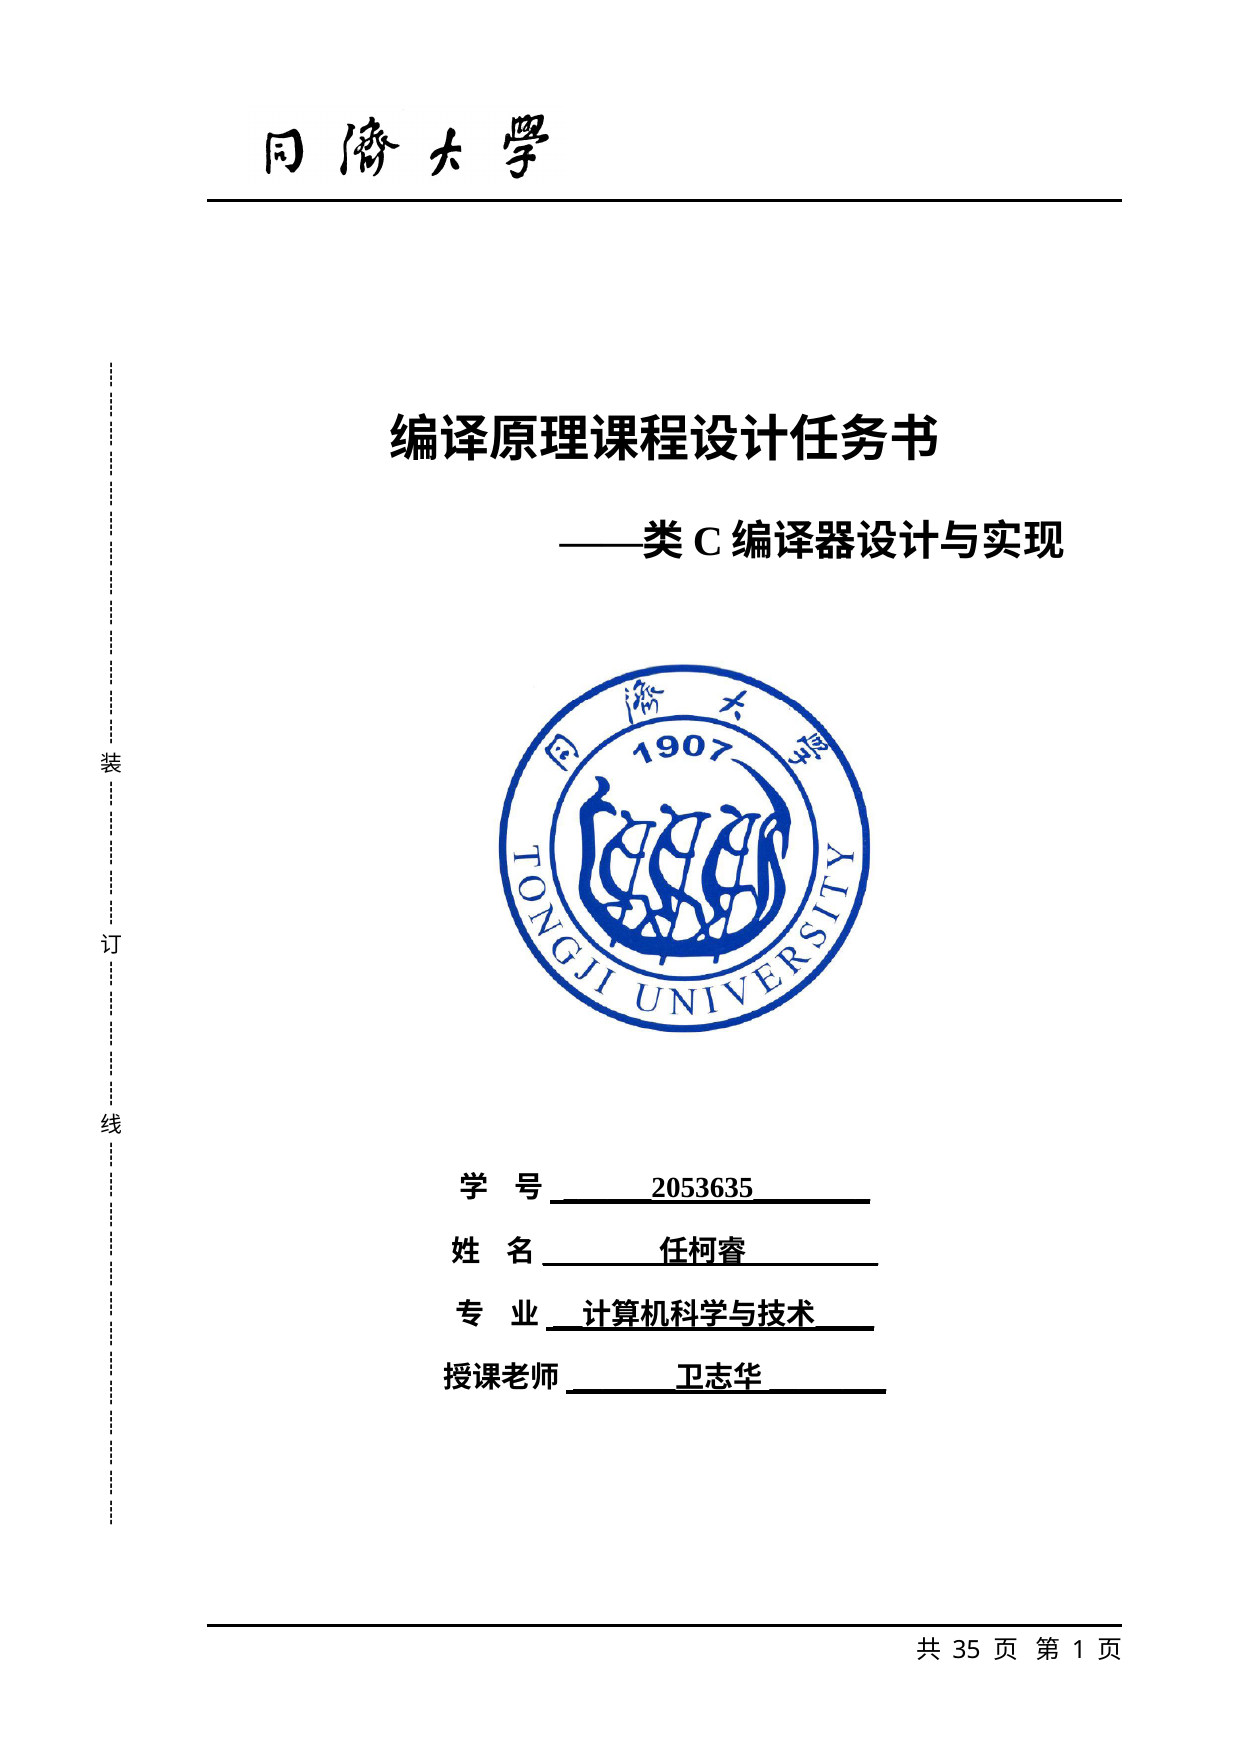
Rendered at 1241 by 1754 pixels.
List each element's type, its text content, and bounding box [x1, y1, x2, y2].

text ——类C编译器设计与实现 [241, 507, 1122, 567]
text 学 号 ______2053635________ [207, 1164, 1122, 1206]
picture [469, 647, 888, 1051]
picture [244, 106, 567, 185]
text 专 业 __计算机科学与技术____ [207, 1291, 1122, 1333]
text 授课老师 _______卫志华 ________ [207, 1354, 1122, 1396]
text 编译原理课程设计任务书 [207, 398, 1122, 470]
text 姓 名 ________任柯睿_________ [207, 1227, 1122, 1269]
